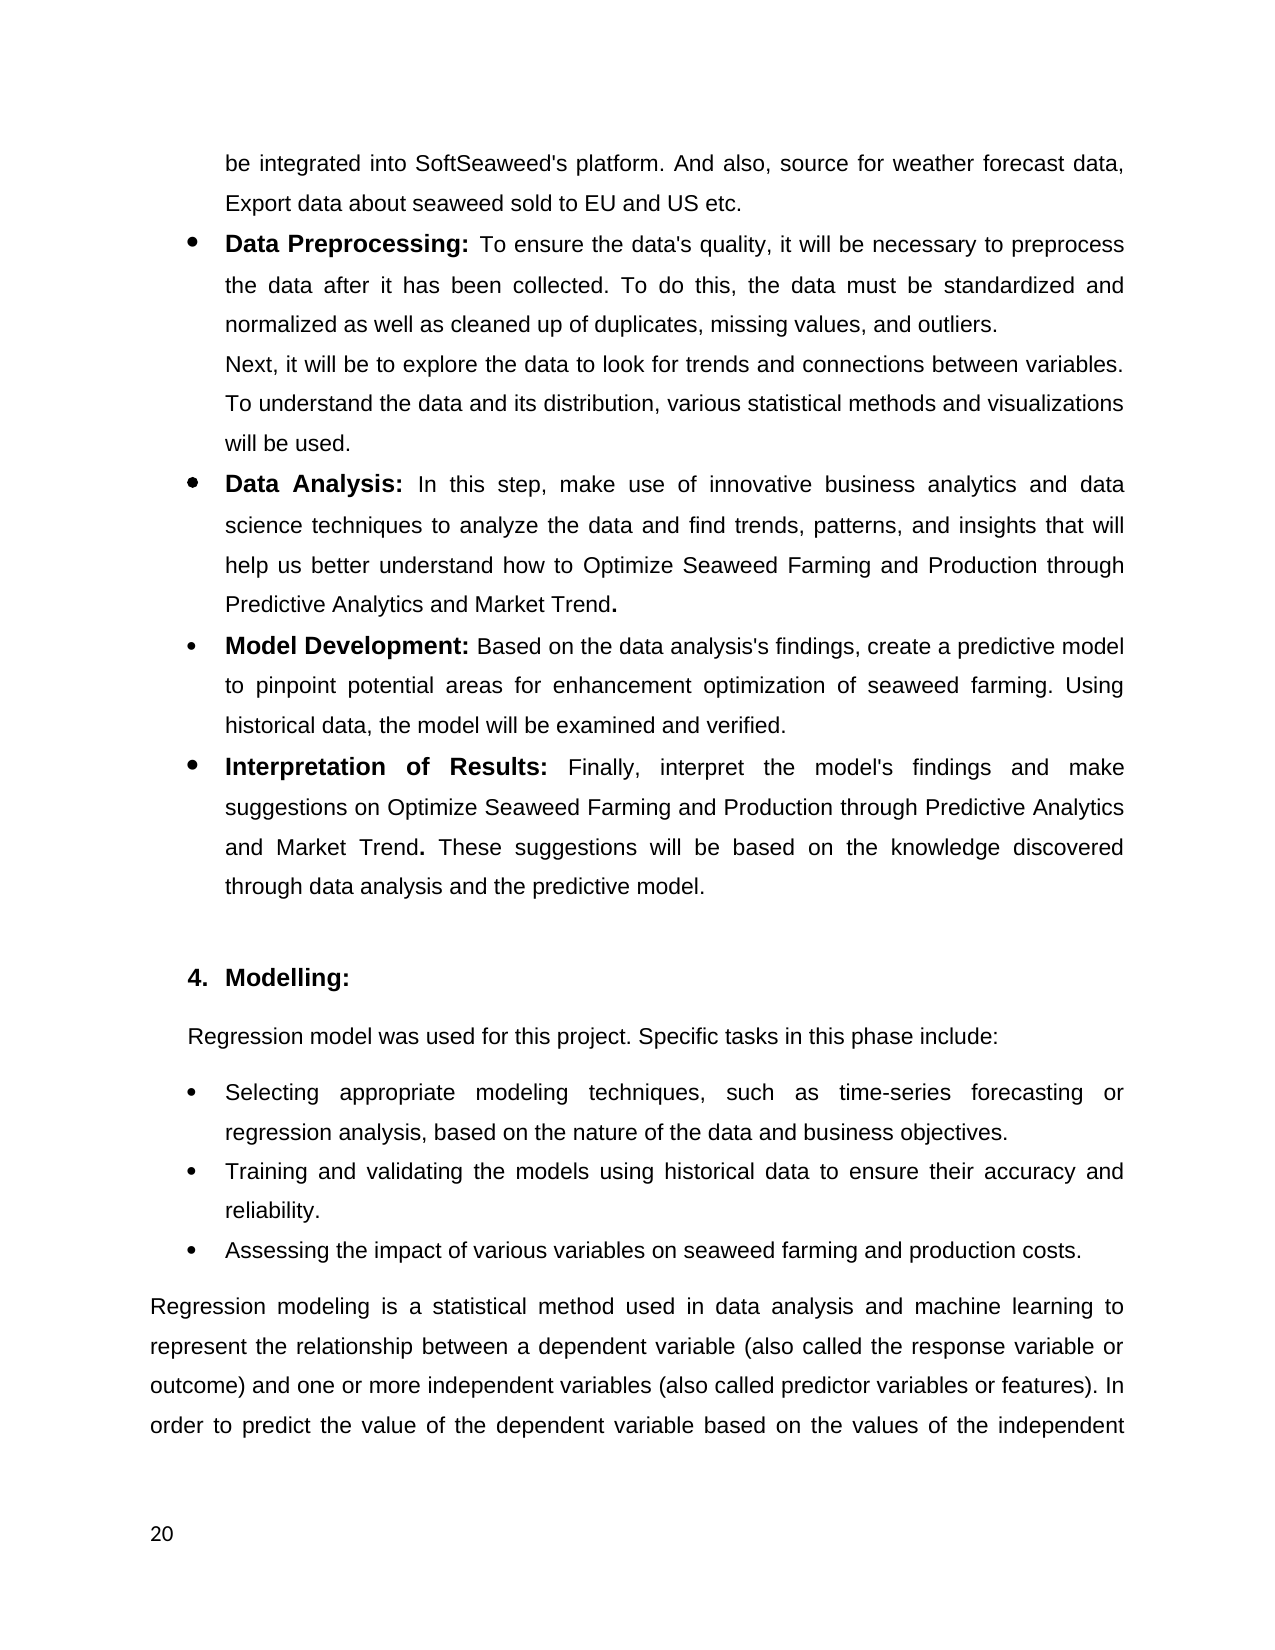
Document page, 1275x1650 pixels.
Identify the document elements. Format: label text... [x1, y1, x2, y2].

list Data Analysis: In this step, make use of innovative business analytics and data science techniques to analyze the data and find trends, patterns, and insights that will help us better understand how to Optimize Seaweed Farming and Production through Predictive Analytics and Market Trend. [187, 469, 1125, 617]
list Assessing the impact of various variables on seaweed farming and production costs. [187, 1237, 1125, 1263]
list Modelling: [187, 963, 1125, 992]
list Interpretation of Results: Finally, interpret the model's findings and make suggestions on Optimize Seaweed Farming and Production through Predictive Analytics and Market Trend. These suggestions will be based on the knowledge discovered through data analysis and the predictive model. [187, 751, 1125, 900]
list Model Development: Based on the data analysis's findings, create a predictive model to pinpoint potential areas for enhancement optimization of seaweed farming. Using historical data, the model will be examined and verified. [187, 631, 1125, 738]
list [187, 150, 1125, 216]
list Training and validating the models using historical data to ensure their accuracy and reliability. [187, 1158, 1125, 1224]
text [150, 1293, 1125, 1438]
text Regression model was used for this project. Specific tasks in this phase include: [187, 1023, 1125, 1049]
list Next, it will be to explore the data to look for trends and connections between variables. To understand the data and its distribution, various statistical methods and visualizations will be used. [225, 351, 1125, 456]
list Selecting appropriate modeling techniques, such as time-series forecasting or regression analysis, based on the nature of the data and business objectives. [187, 1079, 1125, 1145]
list Data Preprocessing: To ensure the data's quality, it will be necessary to preprocess the data after it has been collected. To do this, the data must be standardized and normalized as well as cleaned up of duplicates, missing values, and outliers. [187, 229, 1125, 338]
